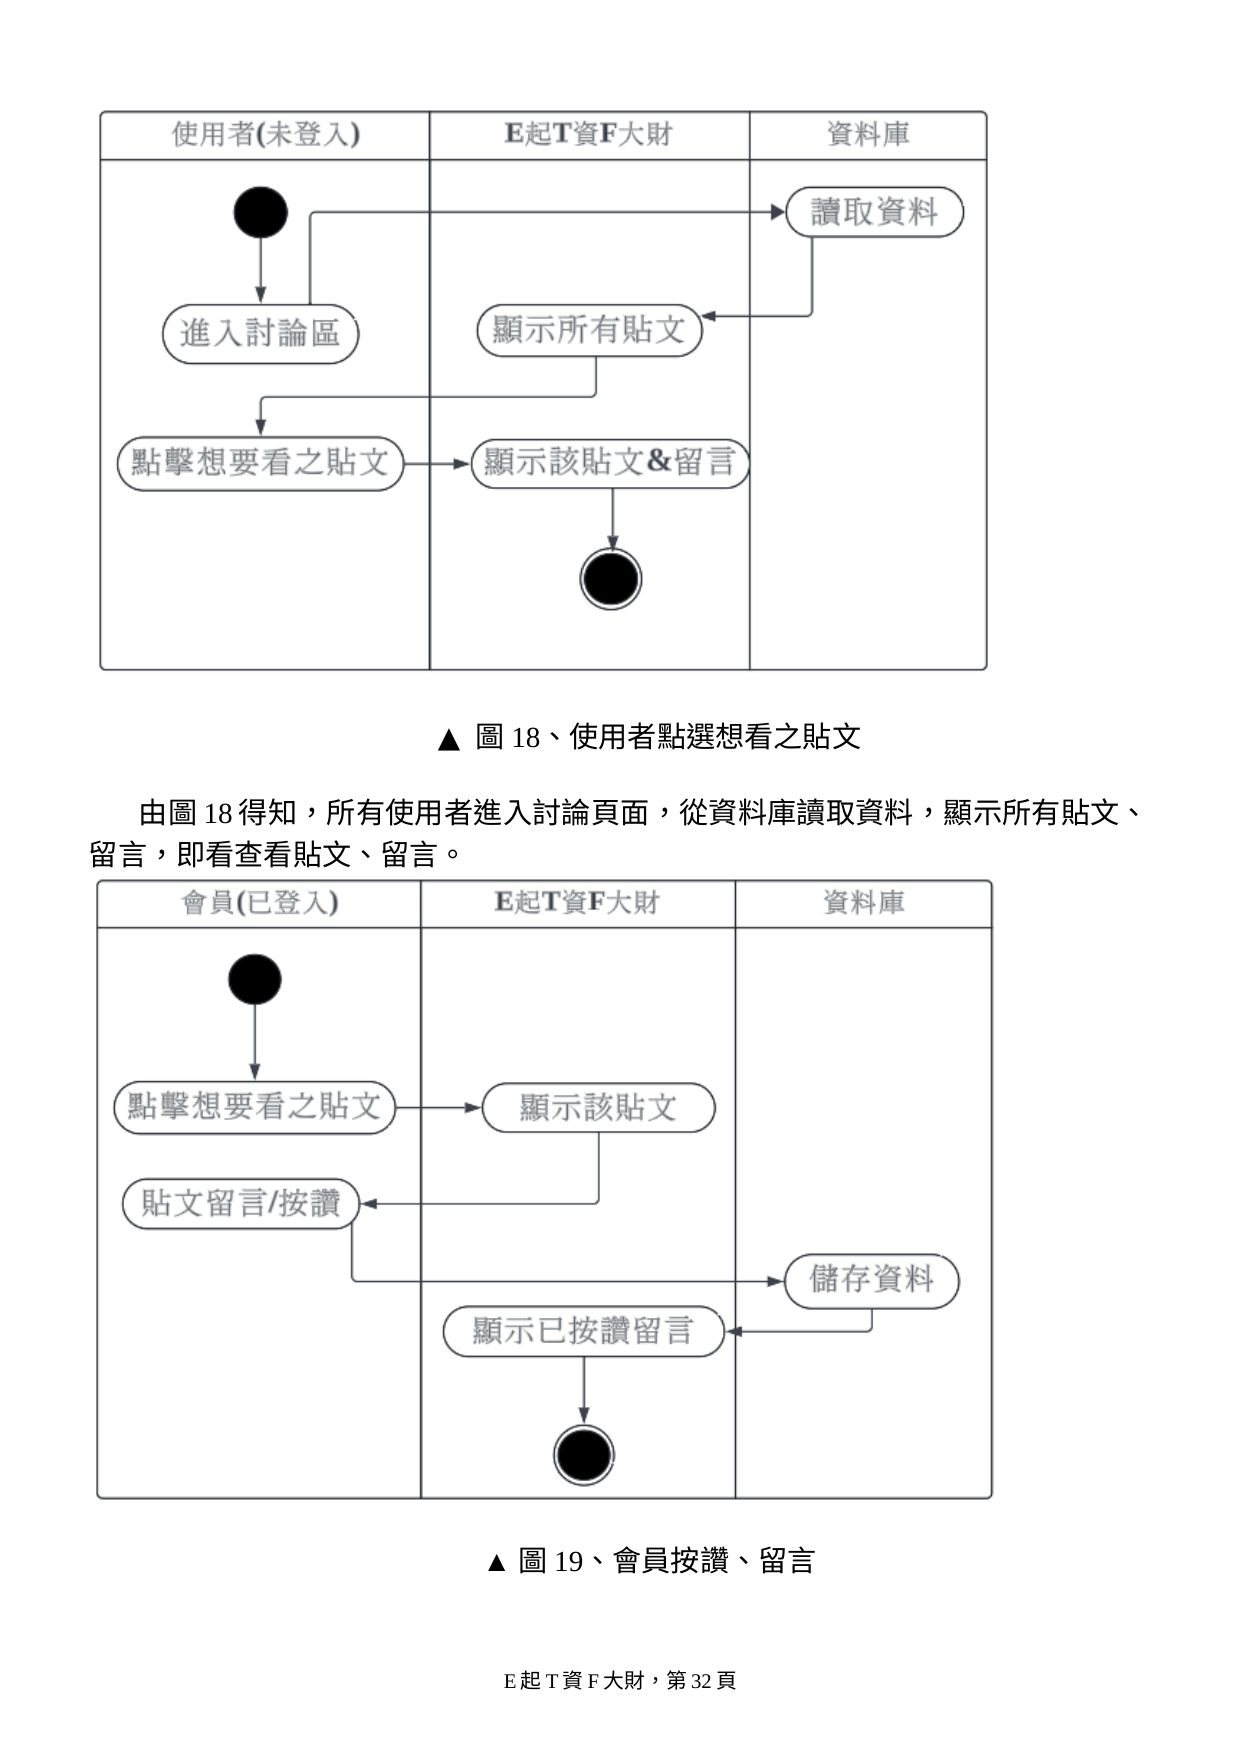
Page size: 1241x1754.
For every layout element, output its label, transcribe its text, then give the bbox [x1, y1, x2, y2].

picture [88, 102, 1001, 681]
text 由圖18得知，所有使用者進入討論頁面，從資料庫讀取資料，顯示所有貼文、留言，即看查看貼文、留言。 [89, 790, 1152, 874]
picture [88, 874, 1001, 1504]
text ▲ 圖 19、會員按讚、留言 [89, 1537, 1152, 1579]
list 圖 18、使用者點選想看之貼文 [147, 714, 1152, 756]
